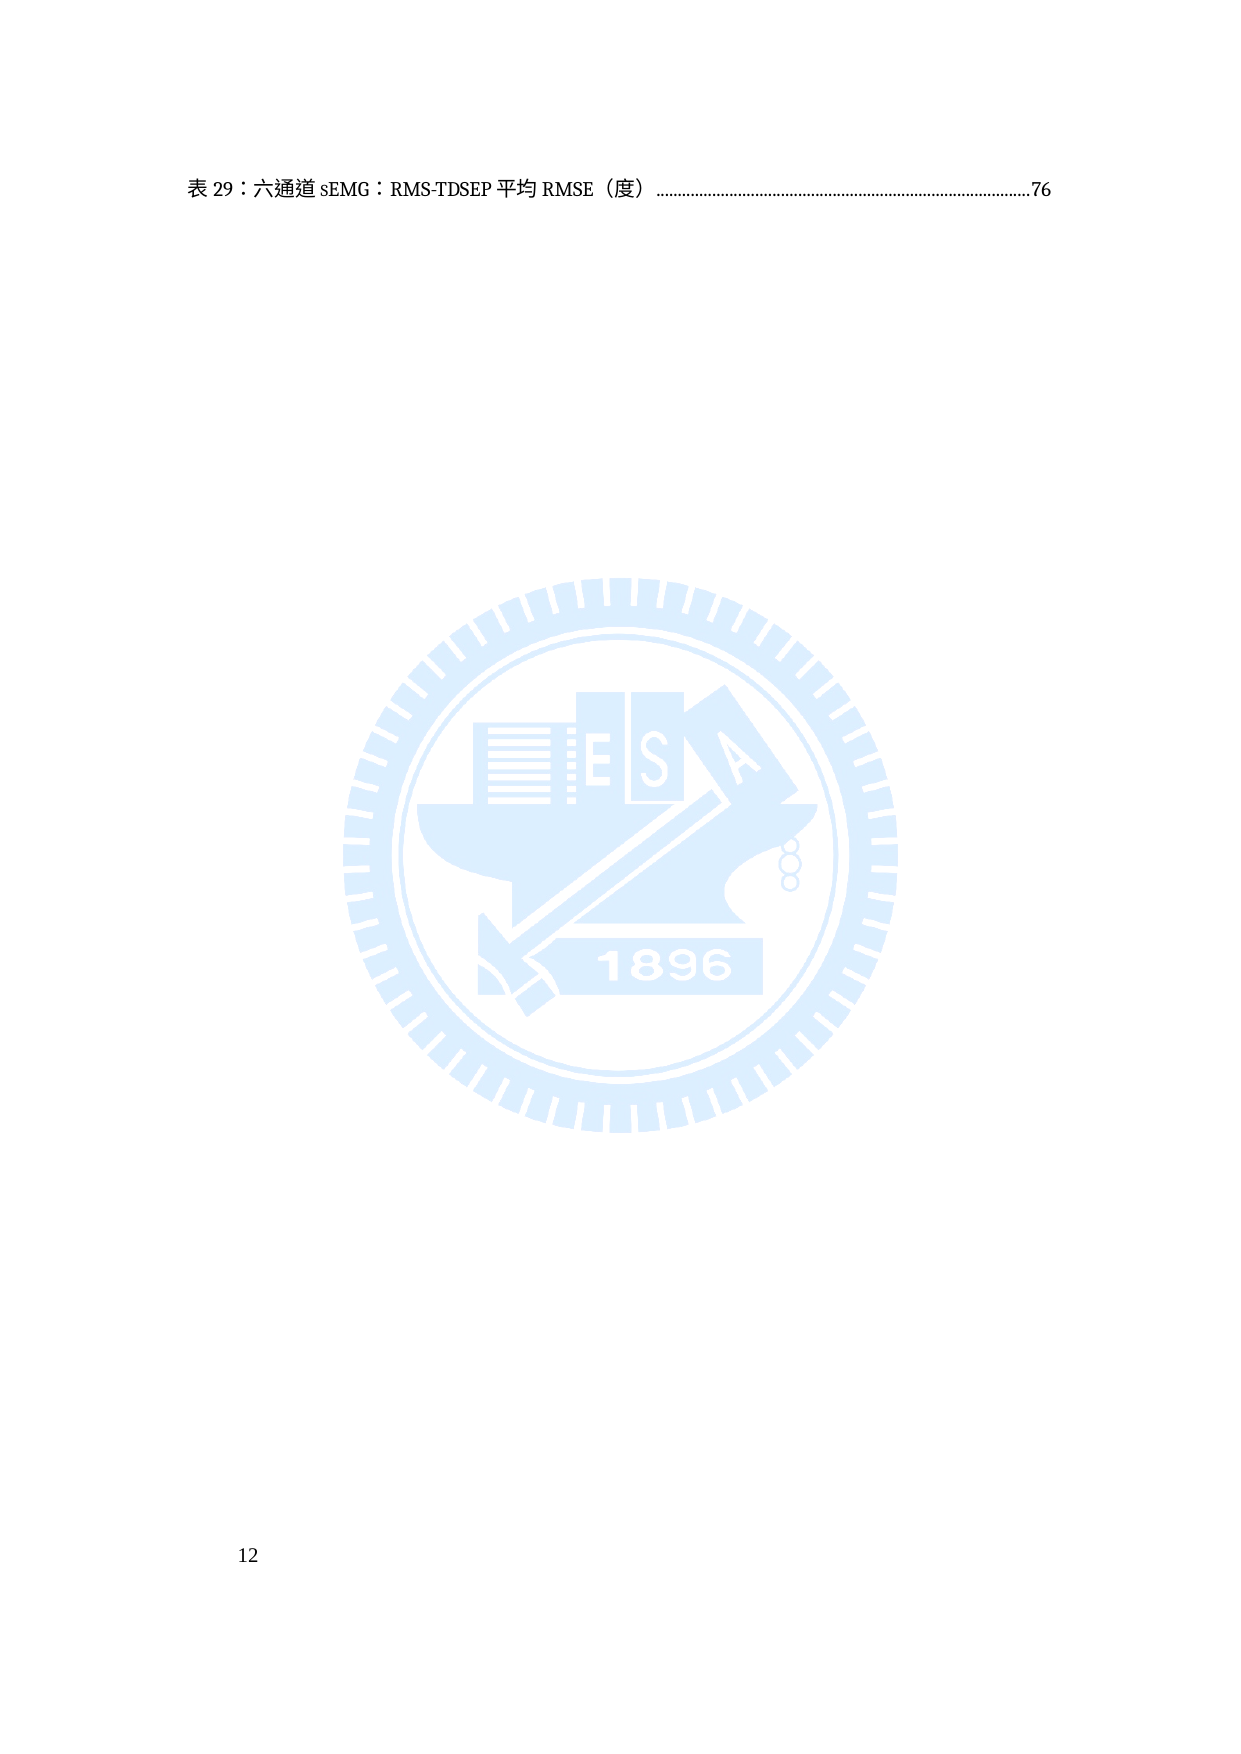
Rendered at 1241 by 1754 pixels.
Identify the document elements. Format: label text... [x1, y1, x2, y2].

text 表 29：六通道sEMG：RMS-TDSEP平均RMSE（度） 76 [187, 172, 1053, 202]
